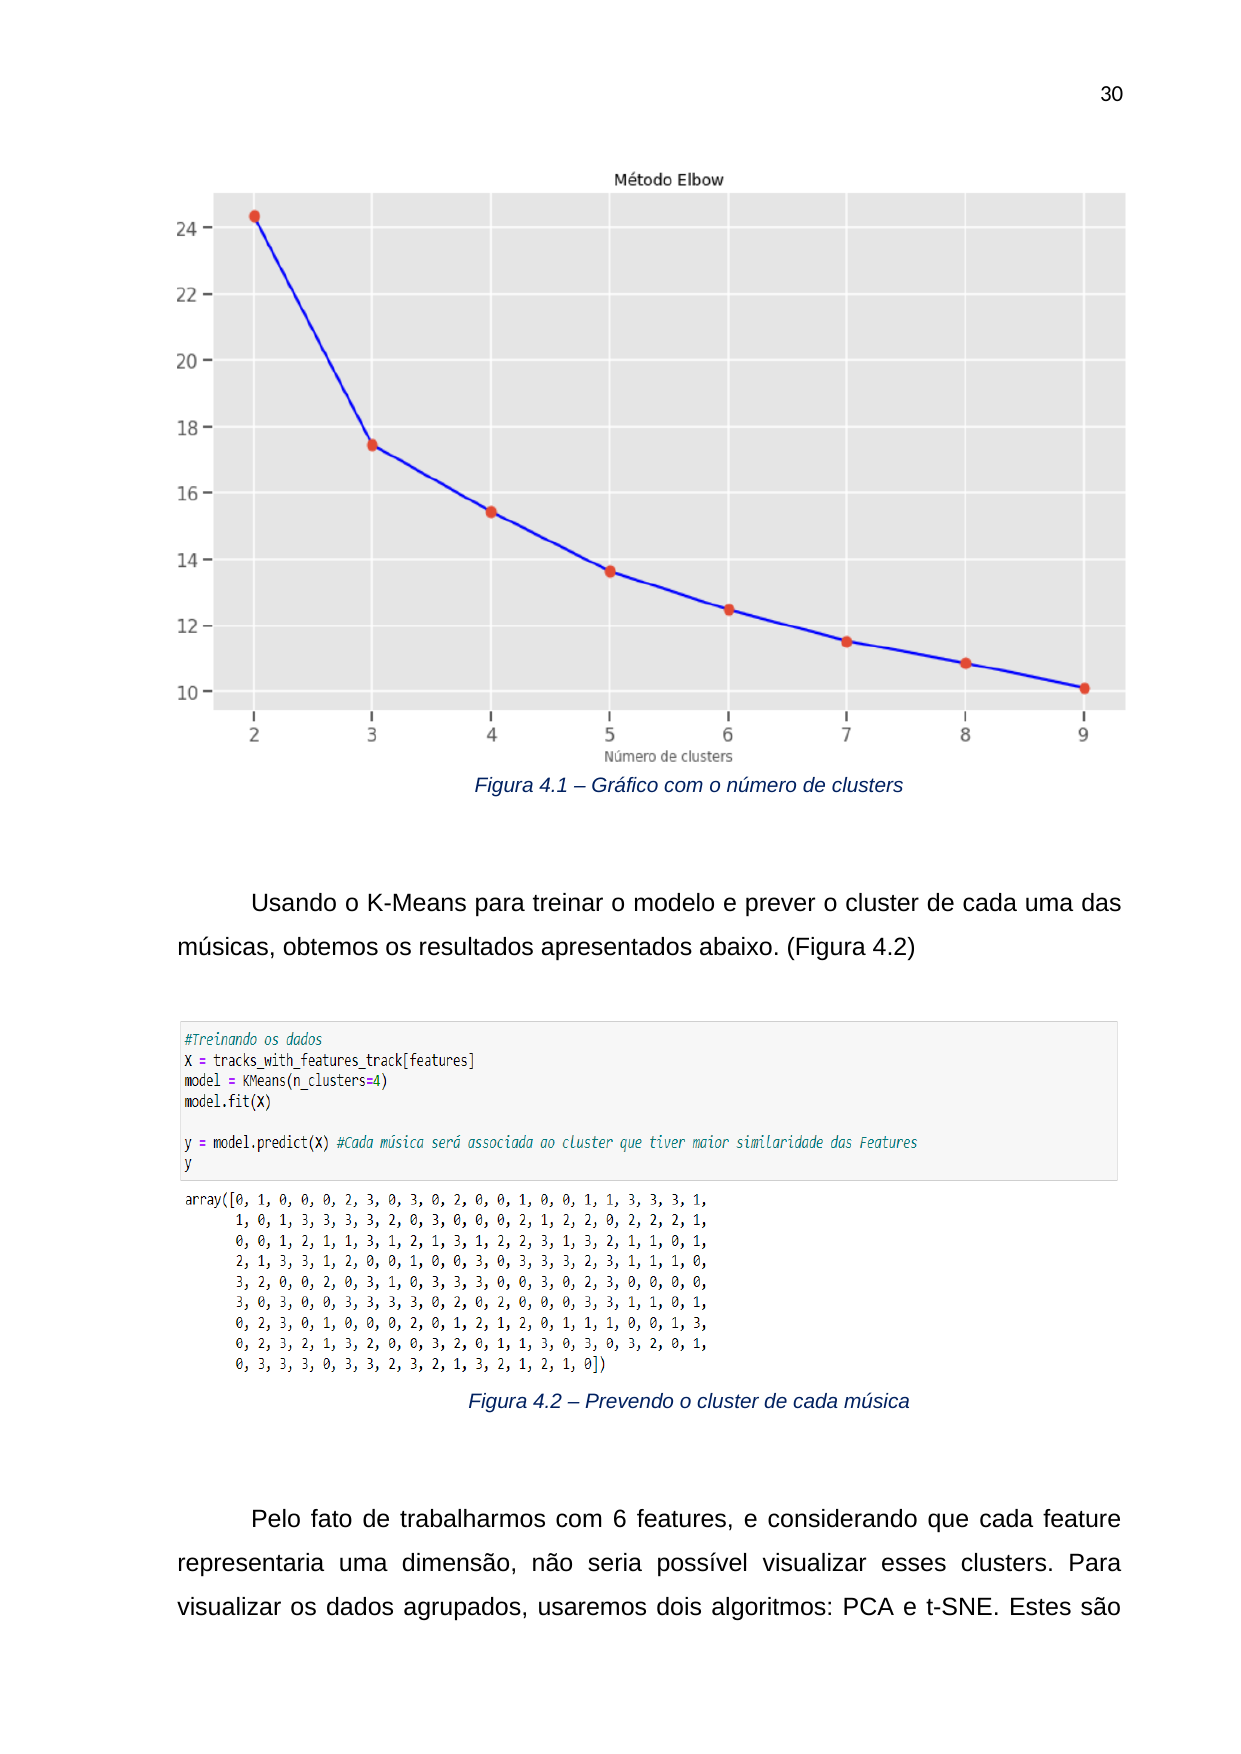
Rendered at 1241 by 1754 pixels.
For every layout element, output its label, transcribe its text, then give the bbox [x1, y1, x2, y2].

picture [177, 1021, 1121, 1389]
text Figura 4.2 – Prevendo o cluster de cada música [177, 1389, 1203, 1413]
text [177, 1504, 1123, 1621]
text Usando o K-Means para treinar o modelo e prever o cluster de cada uma das músicas, obtemos os resultados apresentados abaixo. (Figura 4.2) [177, 888, 1123, 961]
text Figura 4.1 – Gráfico com o número de clusters [177, 773, 1203, 797]
picture [177, 162, 1164, 773]
